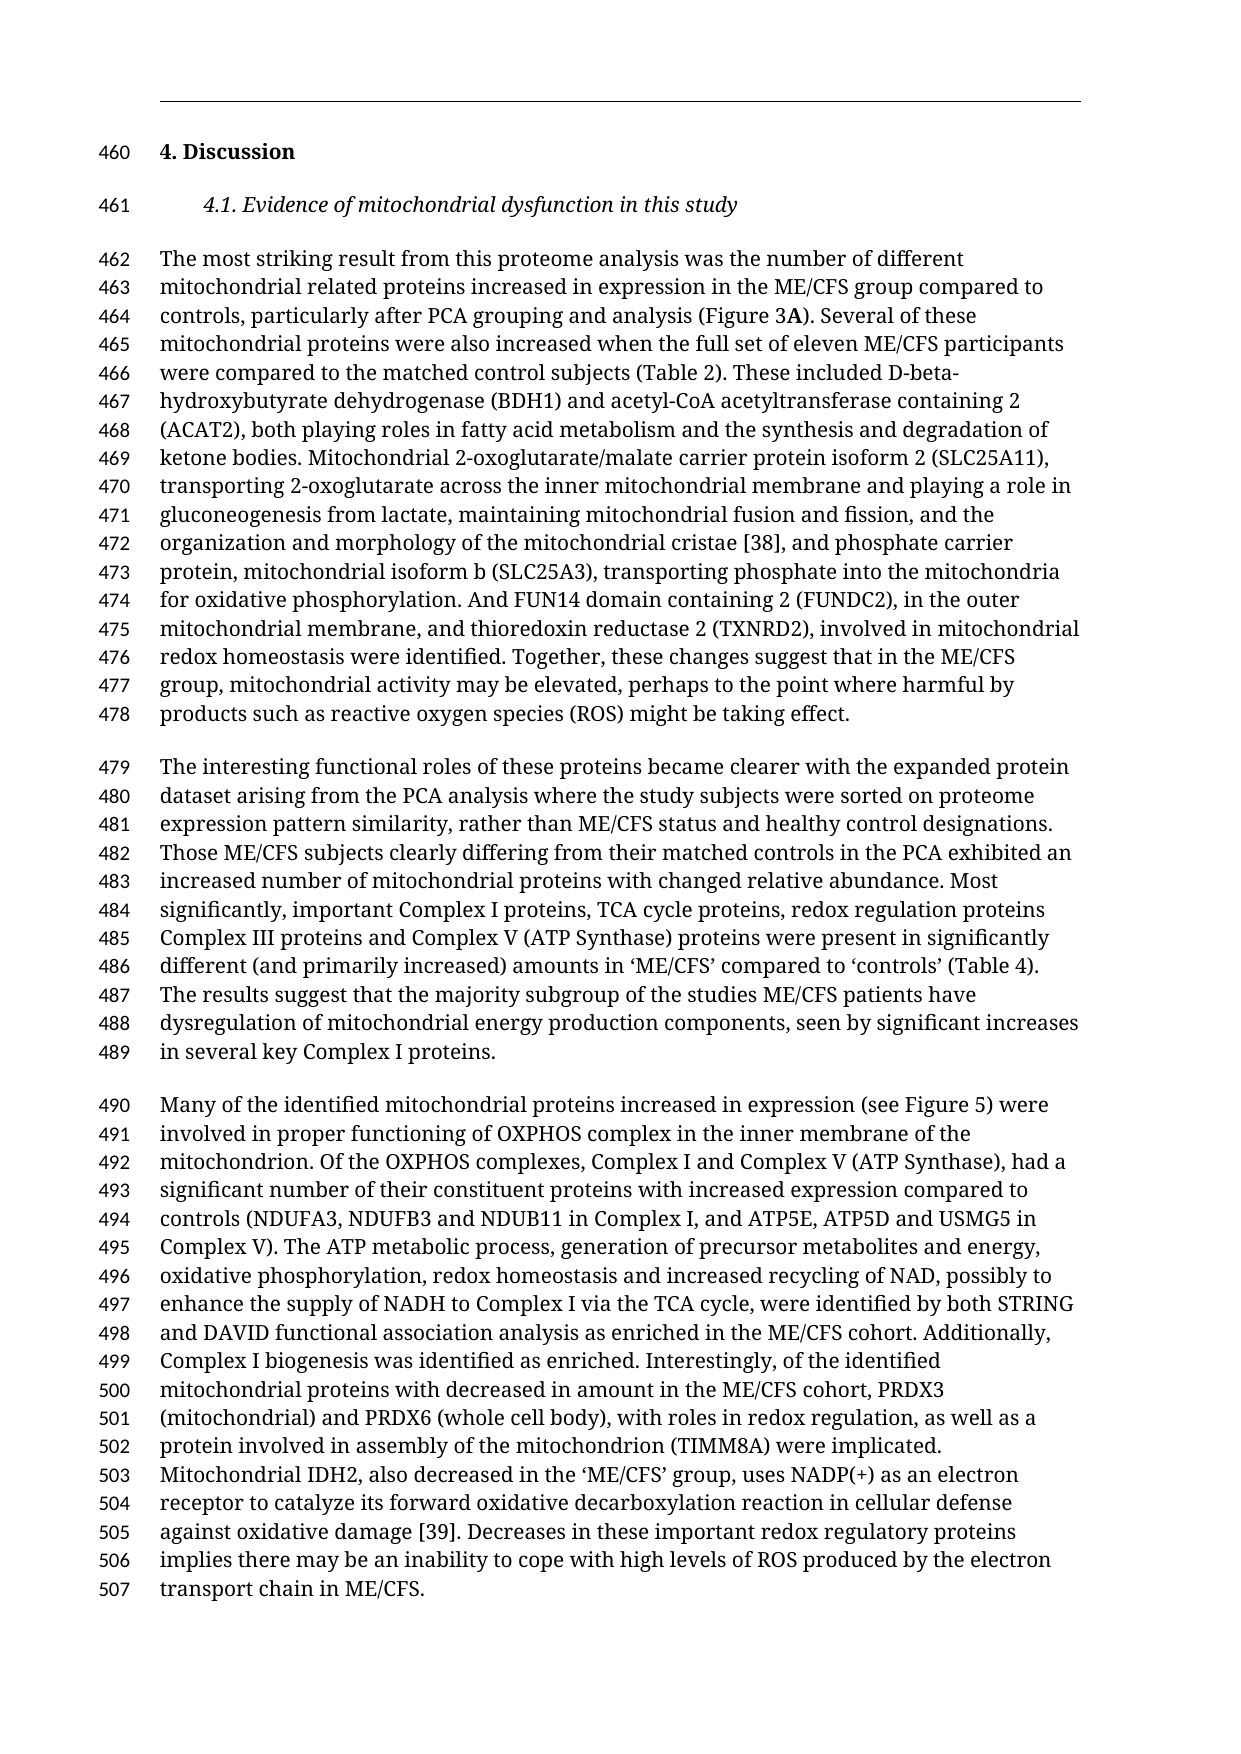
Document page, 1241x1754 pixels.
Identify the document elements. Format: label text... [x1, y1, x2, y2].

subtitle The most striking result from this proteome analysis was the number of different mitochondrial related proteins increased in expression in the ME/CFS group compared to controls, particularly after PCA grouping and analysis (Figure 3A). Several of these mitochondrial proteins were also increased when the full set of eleven ME/CFS participants were compared to the matched control subjects (Table 2). These included D-beta-hydroxybutyrate dehydrogenase (BDH1) and acetyl-CoA acetyltransferase containing 2 (ACAT2), both playing roles in fatty acid metabolism and the synthesis and degradation of ketone bodies. Mitochondrial 2-oxoglutarate/malate carrier protein isoform 2 (SLC25A11), transporting 2-oxoglutarate across the inner mitochondrial membrane and playing a role in gluconeogenesis from lactate, maintaining mitochondrial fusion and fission, and the organization and morphology of the mitochondrial cristae [38], and phosphate carrier protein, mitochondrial isoform b (SLC25A3), transporting phosphate into the mitochondria for oxidative phosphorylation. And FUN14 domain containing 2 (FUNDC2), in the outer mitochondrial membrane, and thioredoxin reductase 2 (TXNRD2), involved in mitochondrial redox homeostasis were identified. Together, these changes suggest that in the ME/CFS group, mitochondrial activity may be elevated, perhaps to the point where harmful by products such as reactive oxygen species (ROS) might be taking effect. [159, 244, 1081, 727]
subtitle The interesting functional roles of these proteins became clearer with the expanded protein dataset arising from the PCA analysis where the study subjects were sorted on proteome expression pattern similarity, rather than ME/CFS status and healthy control designations. Those ME/CFS subjects clearly differing from their matched controls in the PCA exhibited an increased number of mitochondrial proteins with changed relative abundance. Most significantly, important Complex I proteins, TCA cycle proteins, redox regulation proteins Complex III proteins and Complex V (ATP Synthase) proteins were present in significantly different (and primarily increased) amounts in ‘ME/CFS’ compared to ‘controls’ (Table 4). The results suggest that the majority subgroup of the studies ME/CFS patients have dysregulation of mitochondrial energy production components, seen by significant increases in several key Complex I proteins. [159, 752, 1081, 1065]
subtitle 4. Discussion [159, 137, 1081, 166]
subtitle 4.1. Evidence of mitochondrial dysfunction in this study [159, 191, 1081, 219]
subtitle Many of the identified mitochondrial proteins increased in expression (see Figure 5) were involved in proper functioning of OXPHOS complex in the inner membrane of the mitochondrion. Of the OXPHOS complexes, Complex I and Complex V (ATP Synthase), had a significant number of their constituent proteins with increased expression compared to controls (NDUFA3, NDUFB3 and NDUB11 in Complex I, and ATP5E, ATP5D and USMG5 in Complex V). The ATP metabolic process, generation of precursor metabolites and energy, oxidative phosphorylation, redox homeostasis and increased recycling of NAD, possibly to enhance the supply of NADH to Complex I via the TCA cycle, were identified by both STRING and DAVID functional association analysis as enriched in the ME/CFS cohort. Additionally, Complex I biogenesis was identified as enriched. Interestingly, of the identified mitochondrial proteins with decreased in amount in the ME/CFS cohort, PRDX3 (mitochondrial) and PRDX6 (whole cell body), with roles in redox regulation, as well as a protein involved in assembly of the mitochondrion (TIMM8A) were implicated. Mitochondrial IDH2, also decreased in the ‘ME/CFS’ group, uses NADP(+) as an electron receptor to catalyze its forward oxidative decarboxylation reaction in cellular defense against oxidative damage [39]. Decreases in these important redox regulatory proteins implies there may be an inability to cope with high levels of ROS produced by the electron transport chain in ME/CFS. [159, 1090, 1081, 1602]
